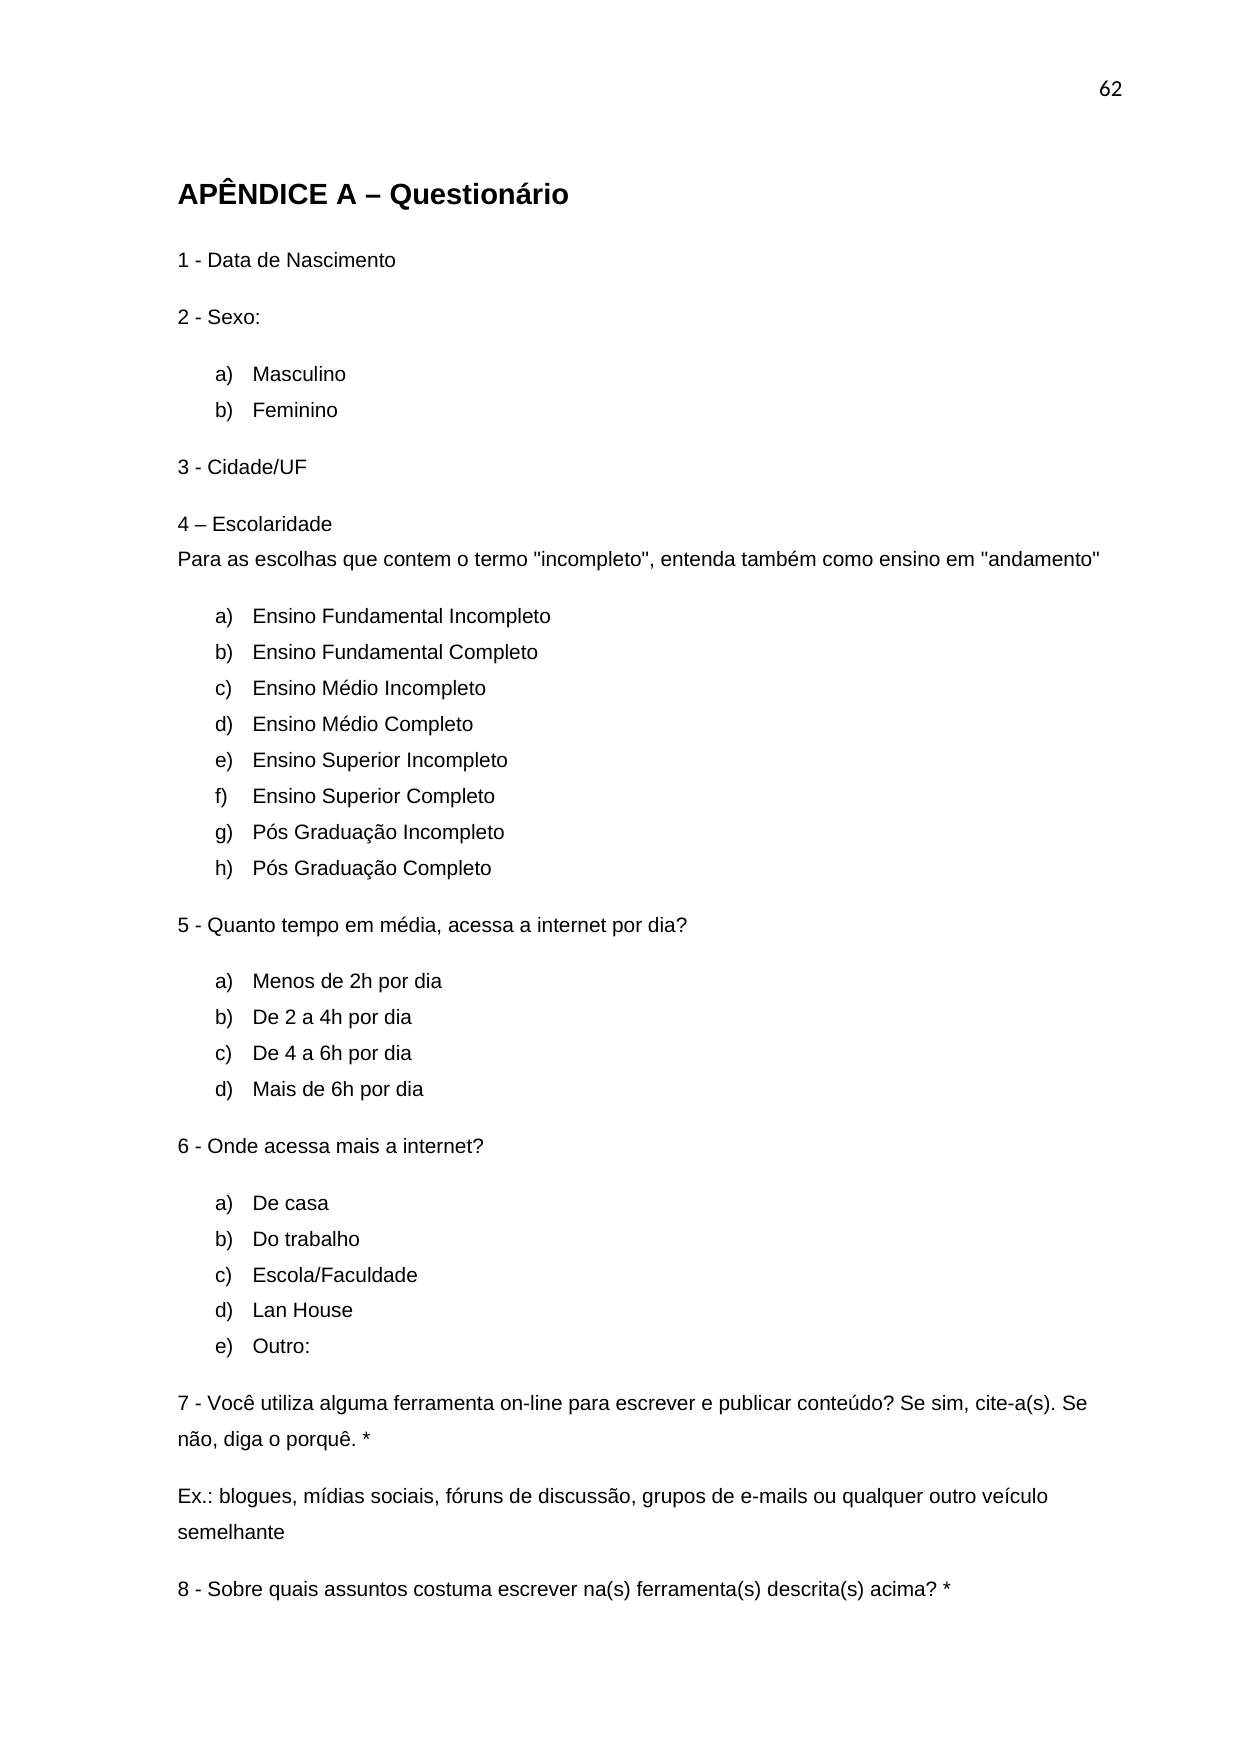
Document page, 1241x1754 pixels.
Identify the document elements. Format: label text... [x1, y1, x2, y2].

list Pós Graduação Completo [215, 856, 1122, 879]
text 1 - Data de Nascimento [177, 248, 1122, 272]
list Escola/Faculdade [215, 1262, 1122, 1286]
list Ensino Superior Incompleto [215, 748, 1122, 772]
list Do trabalho [215, 1226, 1122, 1250]
list Ensino Fundamental Completo [215, 640, 1122, 664]
list Ensino Fundamental Incompleto [215, 604, 1122, 628]
text 3 - Cidade/UF [177, 454, 1122, 478]
list Menos de 2h por dia [215, 969, 1122, 993]
text 5 - Quanto tempo em média, acessa a internet por dia? [177, 912, 1122, 936]
list De casa [215, 1191, 1122, 1214]
text 8 - Sobre quais assuntos costuma escrever na(s) ferramenta(s) descrita(s) acima? * [177, 1576, 1122, 1600]
list Lan House [215, 1298, 1122, 1322]
text Ex.: blogues, mídias sociais, fóruns de discussão, grupos de e-mails ou qualquer outro veículo semelhante [177, 1484, 1122, 1544]
list Pós Graduação Incompleto [215, 820, 1122, 844]
list De 2 a 4h por dia [215, 1005, 1122, 1029]
list De 4 a 6h por dia [215, 1041, 1122, 1065]
list Masculino [215, 362, 1122, 386]
text 4 – Escolaridade Para as escolhas que contem o termo "incompleto", entenda também como ensino em "andamento" [177, 511, 1122, 571]
list Mais de 6h por dia [215, 1077, 1122, 1101]
text APÊNDICE A – Questionário [177, 177, 1122, 211]
text 2 - Sexo: [177, 305, 1122, 329]
list Outro: [215, 1334, 1122, 1358]
text 7 - Você utiliza alguma ferramenta on-line para escrever e publicar conteúdo? Se sim, cite-a(s). Se não, diga o porquê. * [177, 1391, 1122, 1451]
list Ensino Superior Completo [215, 784, 1122, 808]
list Ensino Médio Incompleto [215, 676, 1122, 700]
list Ensino Médio Completo [215, 712, 1122, 736]
list Feminino [215, 398, 1122, 422]
text 6 - Onde acessa mais a internet? [177, 1134, 1122, 1158]
